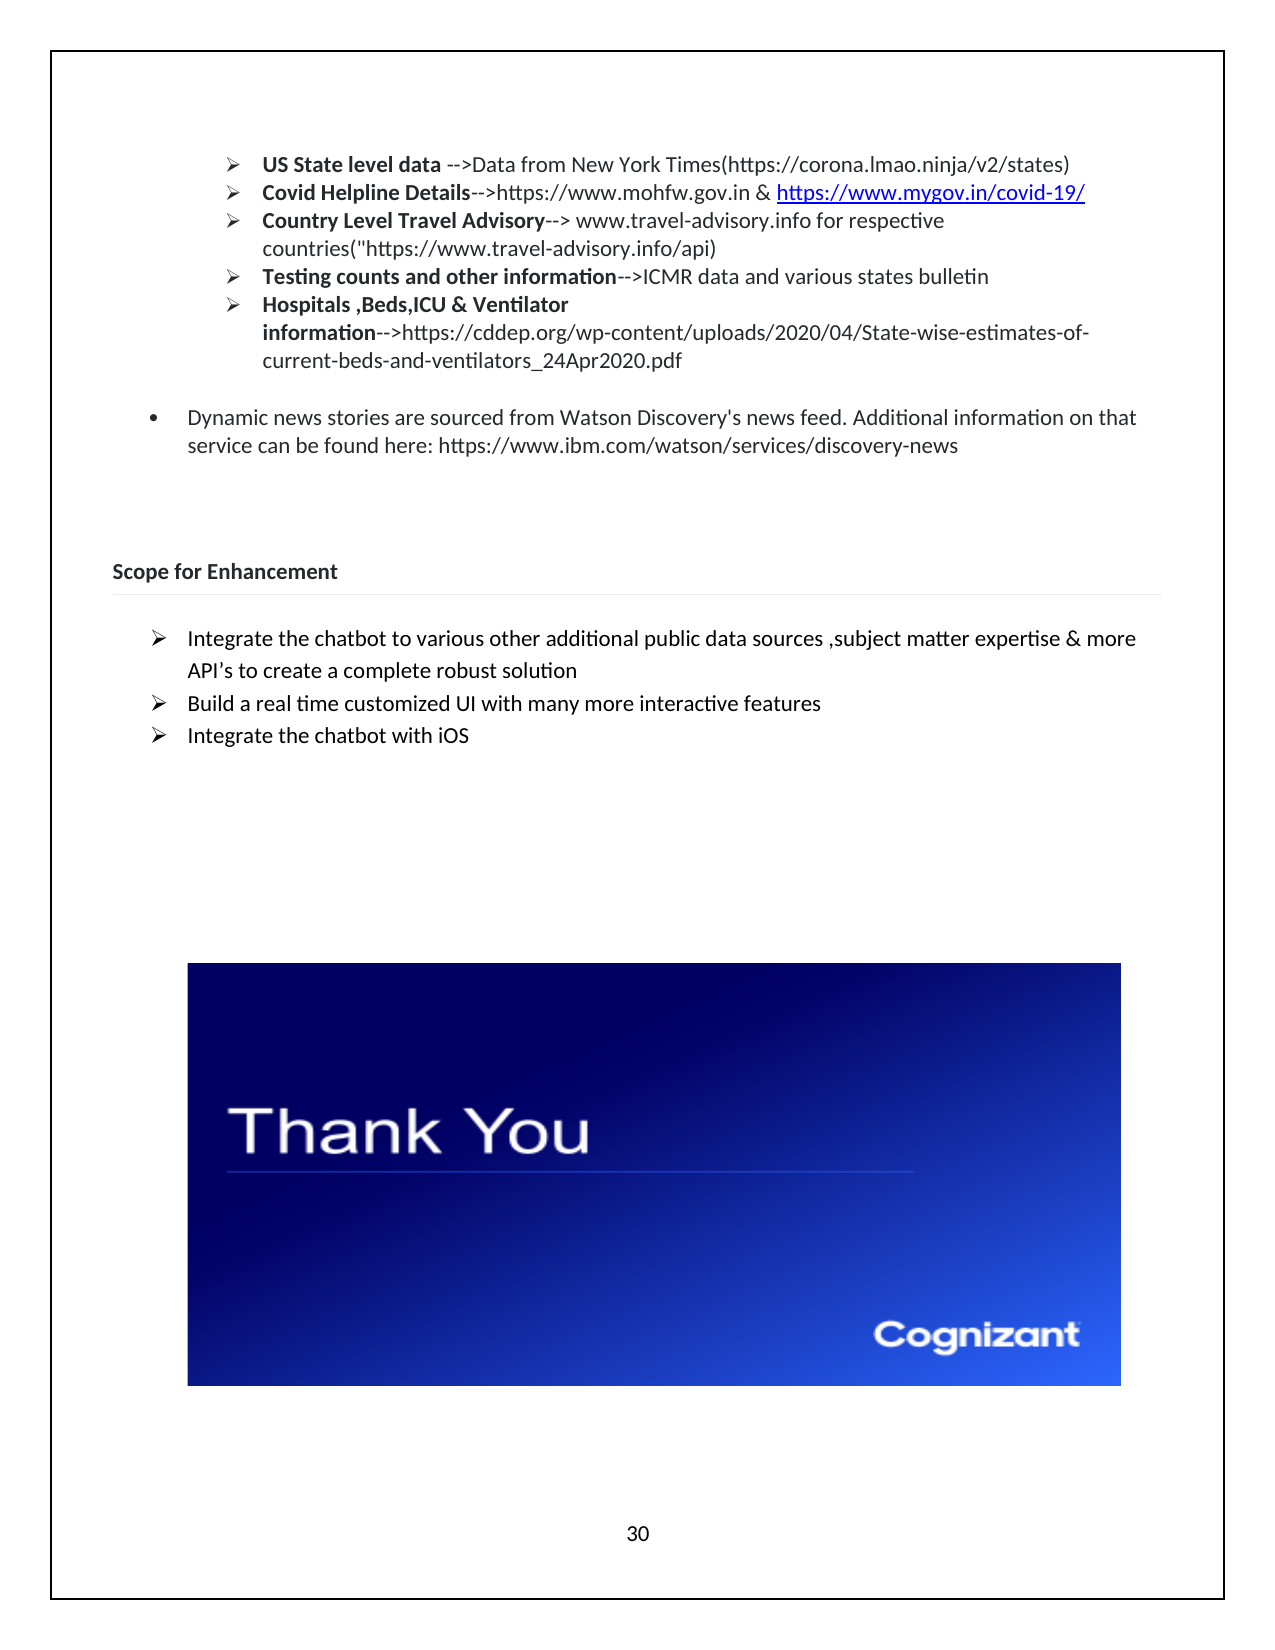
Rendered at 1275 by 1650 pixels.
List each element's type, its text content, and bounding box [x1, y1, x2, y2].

list Country Level Travel Advisory--> www.travel-advisory.info for respective countries("https://www.travel-advisory.info/api) [225, 206, 1162, 262]
list Integrate the chatbot to various other additional public data sources ,subject matter expertise & more API’s to create a complete robust solution [150, 624, 1162, 684]
list Testing counts and other information-->ICMR data and various states bulletin [225, 262, 1162, 290]
list Integrate the chatbot with iOS [150, 721, 1162, 749]
subtitle Scope for Enhancement [112, 557, 1162, 595]
picture [187, 963, 1121, 1386]
list Build a real time customized UI with many more interactive features [150, 689, 1162, 717]
list Hospitals ,Beds,ICU & Ventilator information-->https://cddep.org/wp-content/uploads/2020/04/State-wise-estimates-of-current-beds-and-ventilators_24Apr2020.pdf [225, 290, 1162, 374]
list Dynamic news stories are sourced from Watson Discovery's news feed. Additional information on that service can be found here: https://www.ibm.com/watson/services/discovery-news [150, 403, 1162, 459]
list US State level data -->Data from New York Times(https://corona.lmao.ninja/v2/states) [225, 150, 1162, 178]
list Covid Helpline Details-->https://www.mohfw.gov.in & https://www.mygov.in/covid-19/ [225, 178, 1162, 206]
